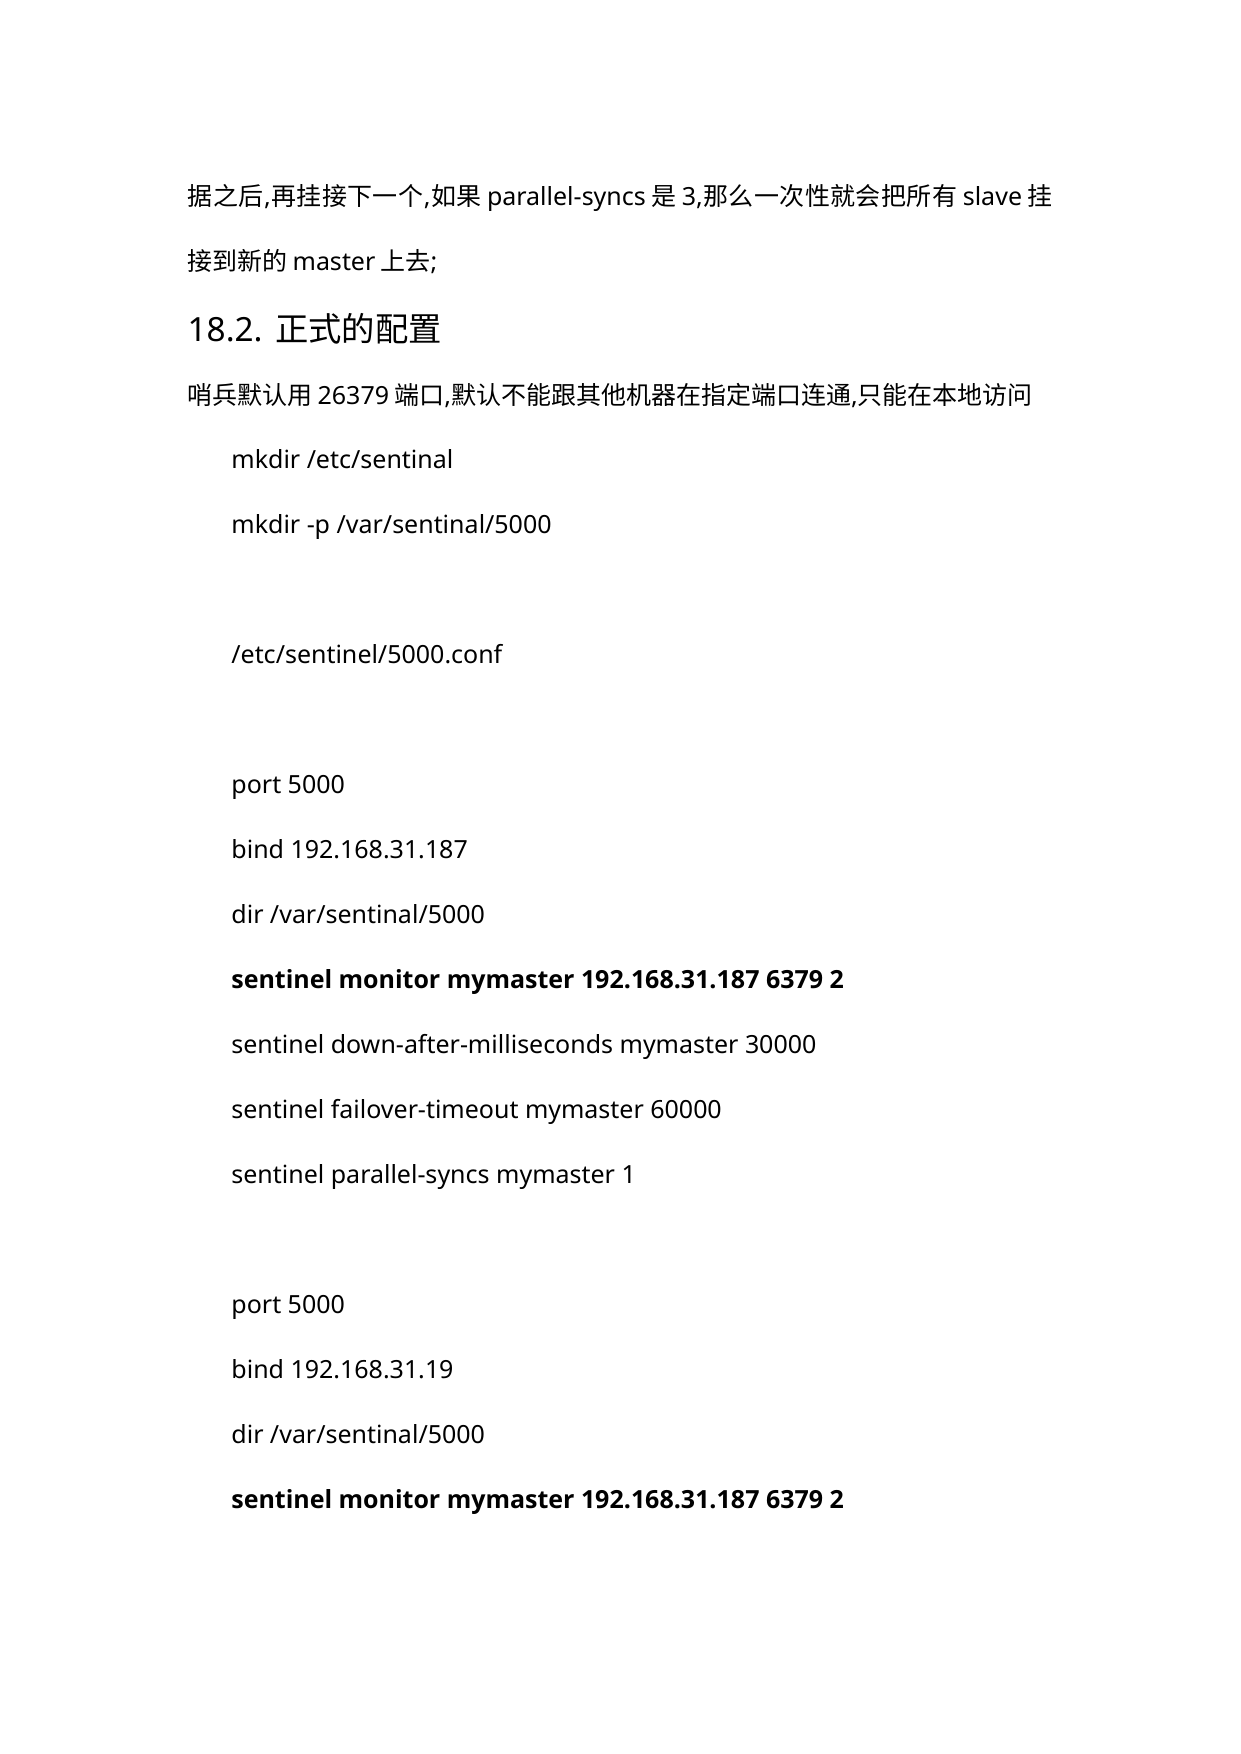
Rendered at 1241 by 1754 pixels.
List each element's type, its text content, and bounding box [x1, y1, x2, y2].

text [187, 162, 1053, 292]
text dir /var/sentinal/5000 [187, 881, 1053, 946]
text sentinel monitor mymaster 192.168.31.187 6379 2 [187, 946, 1053, 1011]
text sentinel down-after-milliseconds mymaster 30000 [187, 1011, 1053, 1076]
text bind 192.168.31.187 [187, 816, 1053, 881]
text bind 192.168.31.19 [187, 1336, 1053, 1401]
text mkdir -p /var/sentinal/5000 [187, 491, 1053, 556]
subtitle 正式的配置 [187, 294, 1053, 359]
text sentinel monitor mymaster 192.168.31.187 6379 2 [187, 1466, 1053, 1531]
text dir /var/sentinal/5000 [187, 1401, 1053, 1466]
text sentinel failover-timeout mymaster 60000 [187, 1076, 1053, 1141]
text port 5000 [187, 1271, 1053, 1336]
text port 5000 [187, 751, 1053, 816]
text sentinel parallel-syncs mymaster 1 [187, 1141, 1053, 1206]
text /etc/sentinel/5000.conf [187, 621, 1053, 686]
text mkdir /etc/sentinal [187, 426, 1053, 491]
text 哨兵默认用26379端口,默认不能跟其他机器在指定端口连通,只能在本地访问 [187, 361, 1053, 426]
